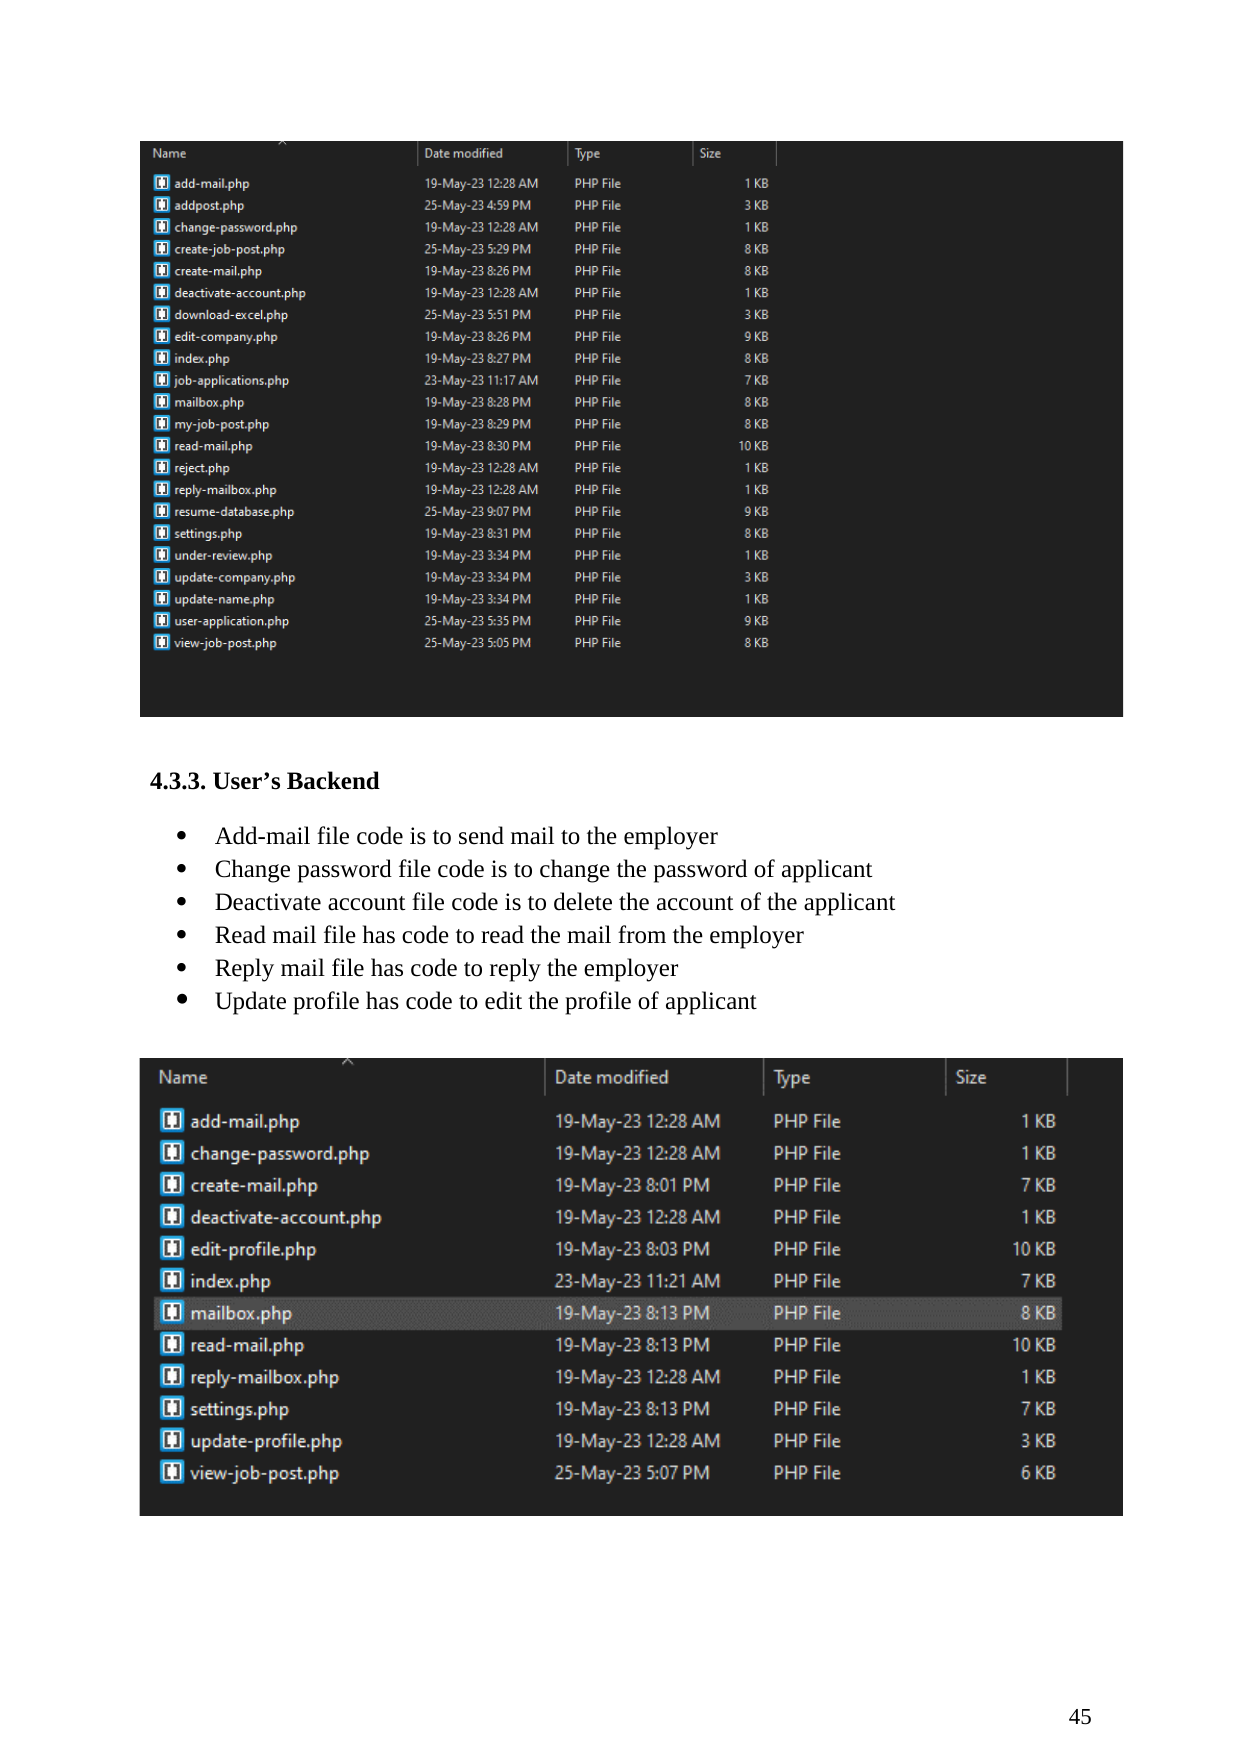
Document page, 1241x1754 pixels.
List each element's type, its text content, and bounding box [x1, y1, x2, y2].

list Update profile has code to edit the profile of applicant [177, 986, 1123, 1016]
list Deactivate account file code is to delete the account of the applicant [177, 887, 1123, 916]
subtitle User’s Backend [150, 766, 1123, 795]
picture [139, 1058, 1123, 1516]
picture [140, 141, 1124, 717]
list Add-mail file code is to send mail to the employer [177, 821, 1123, 850]
list Reply mail file has code to reply the employer [177, 953, 1123, 982]
list Change password file code is to change the password of applicant [177, 854, 1123, 883]
list Read mail file has code to read the mail from the employer [177, 920, 1123, 949]
